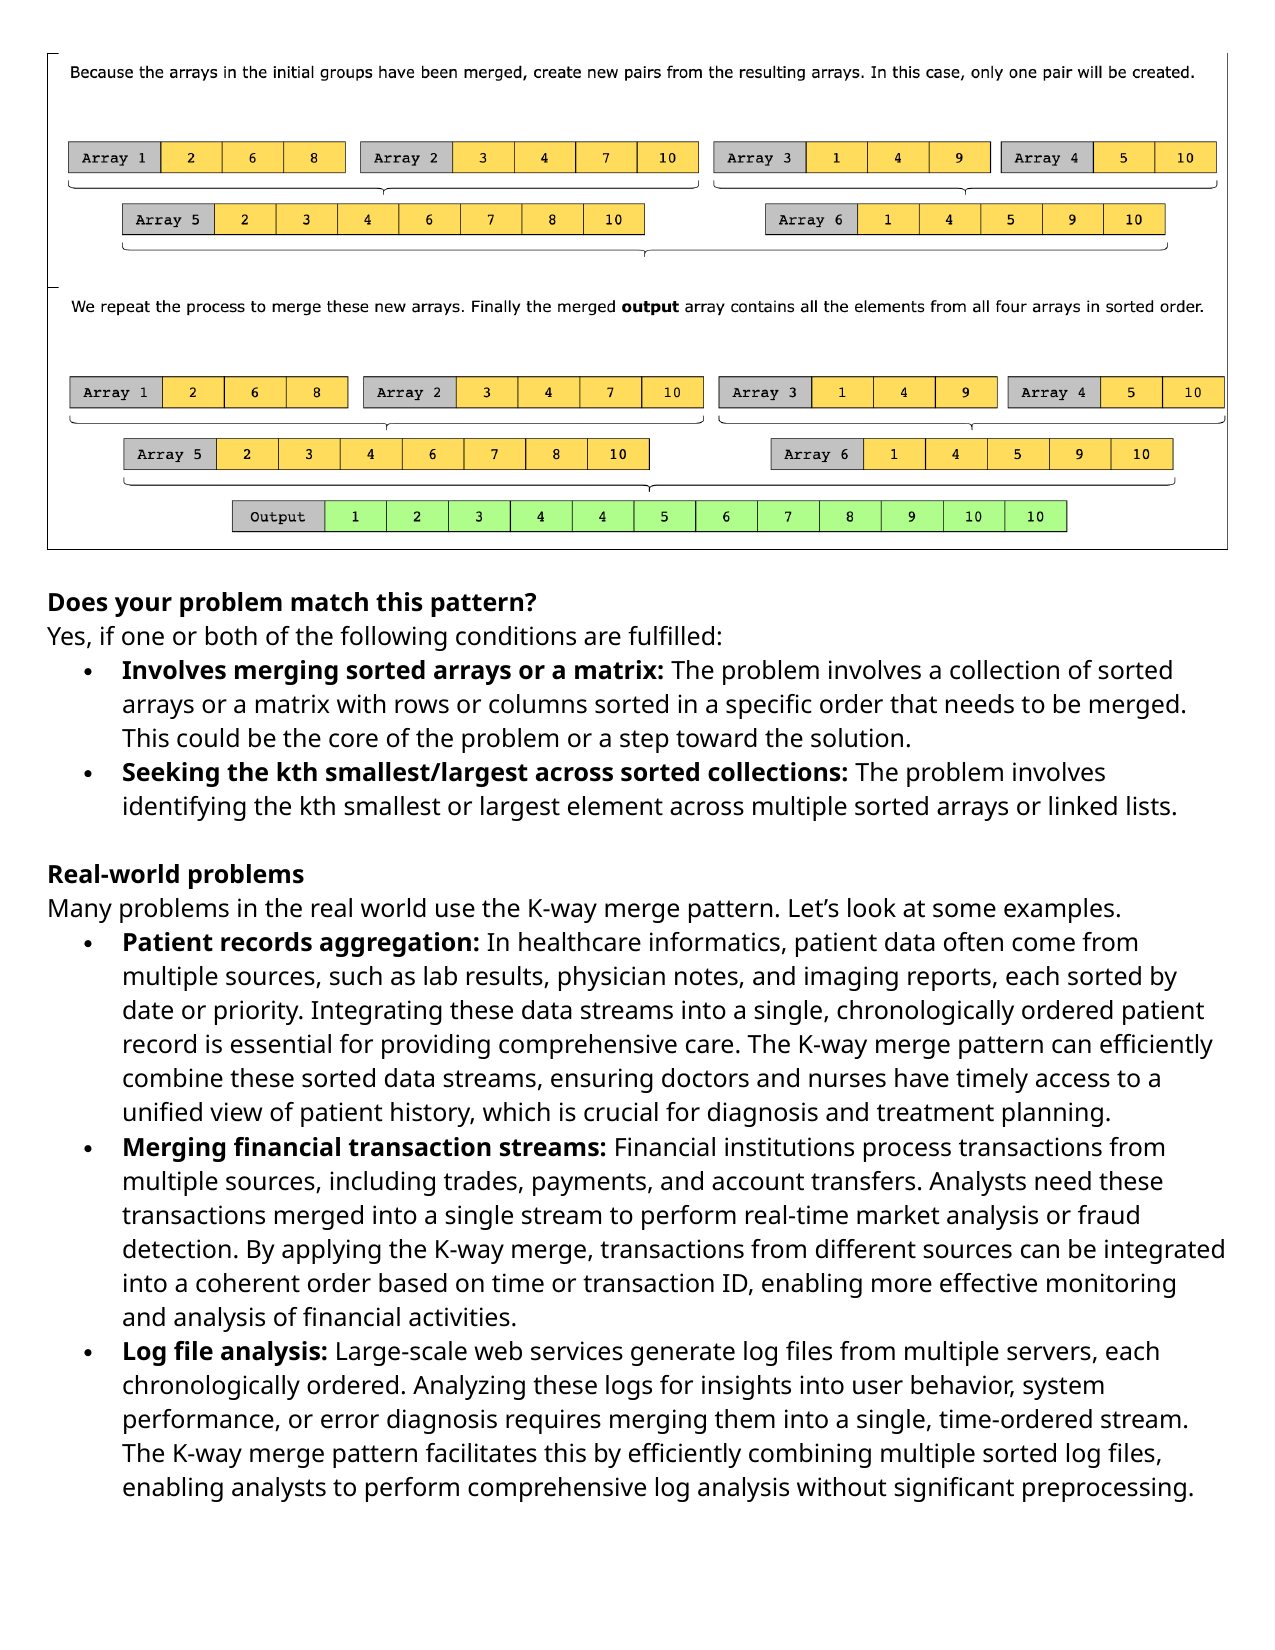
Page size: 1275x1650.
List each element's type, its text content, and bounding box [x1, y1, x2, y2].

text Does your problem match this pattern? [47, 584, 1228, 618]
table_cell [48, 288, 58, 549]
list Merging financial transaction streams: Financial institutions process transactions from multiple sources, including trades, payments, and account transfers. Analysts need these transactions merged into a single stream to perform real-time market analysis or fraud detection. By applying the K-way merge, transactions from different sources can be integrated into a coherent order based on time or transaction ID, enabling more effective monitoring and analysis of financial activities. [84, 1129, 1228, 1333]
table_cell [48, 54, 58, 287]
text Many problems in the real world use the K-way merge pattern. Let’s look at some examples. [47, 891, 1228, 925]
text Yes, if one or both of the following conditions are fulfilled: [47, 618, 1228, 652]
text Real-world problems [47, 857, 1228, 891]
list Patient records aggregation: In healthcare informatics, patient data often come from multiple sources, such as lab results, physician notes, and imaging reports, each sorted by date or priority. Integrating these data streams into a single, chronologically ordered patient record is essential for providing comprehensive care. The K-way merge pattern can efficiently combine these sorted data streams, ensuring doctors and nurses have timely access to a unified view of patient history, which is crucial for diagnosis and treatment planning. [84, 925, 1228, 1129]
list Log file analysis: Large-scale web services generate log files from multiple servers, each chronologically ordered. Analyzing these logs for insights into user behavior, system performance, or error diagnosis requires merging them into a single, time-ordered stream. The K-way merge pattern facilitates this by efficiently combining multiple sorted log files, enabling analysts to perform comprehensive log analysis without significant preprocessing. [84, 1333, 1228, 1504]
list Involves merging sorted arrays or a matrix: The problem involves a collection of sorted arrays or a matrix with rows or columns sorted in a specific order that needs to be merged. This could be the core of the problem or a step toward the solution. [84, 652, 1228, 754]
picture [58, 53, 1228, 549]
list Seeking the kth smallest/largest across sorted collections: The problem involves identifying the kth smallest or largest element across multiple sorted arrays or linked lists. [84, 754, 1228, 823]
